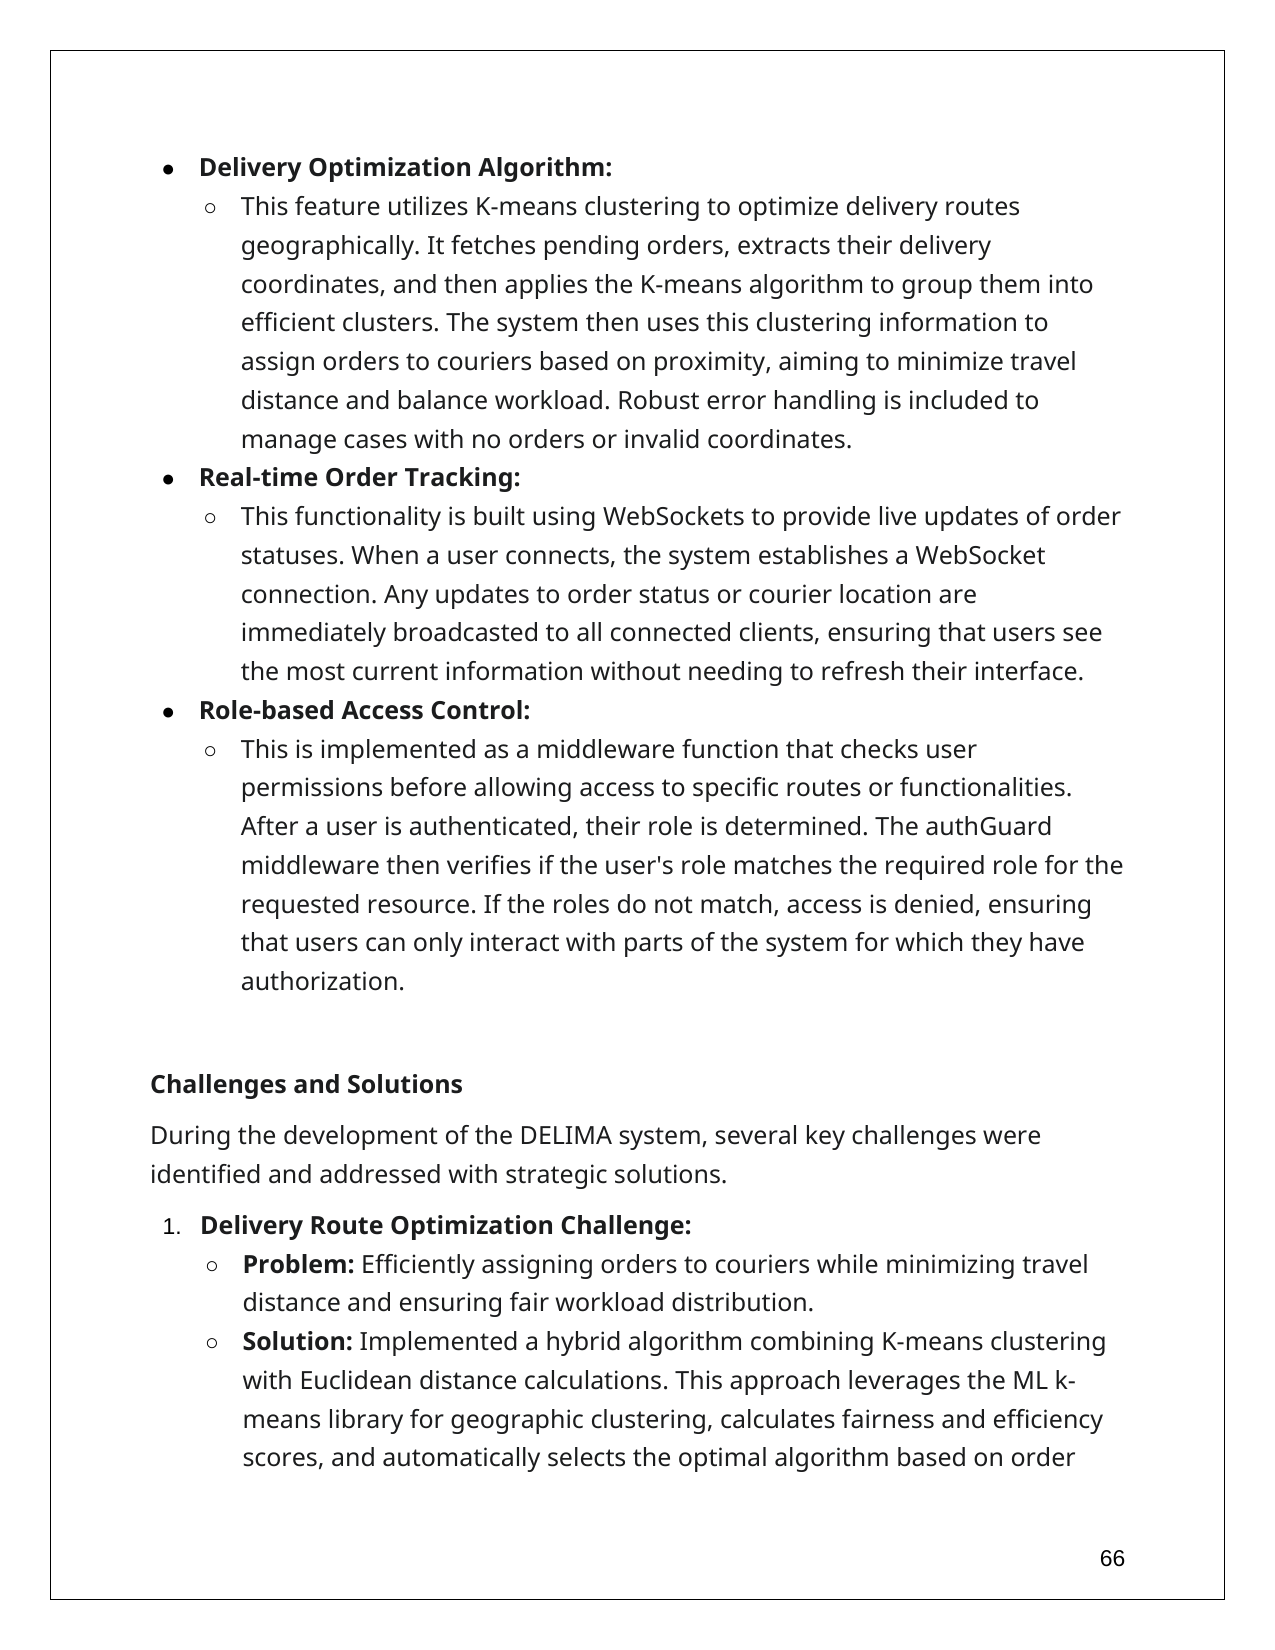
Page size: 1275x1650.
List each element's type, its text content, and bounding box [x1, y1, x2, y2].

list Delivery Optimization Algorithm: [161, 150, 1125, 184]
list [205, 1324, 1125, 1474]
list Role-based Access Control: [161, 692, 1125, 727]
subtitle Challenges and Solutions [150, 1066, 1125, 1100]
list This functionality is built using WebSockets to provide live updates of order statuses. When a user connects, the system establishes a WebSocket connection. Any updates to order status or courier location are immediately broadcasted to all connected clients, ensuring that users see the most current information without needing to refresh their interface. [203, 499, 1125, 688]
list This is implemented as a middleware function that checks user permissions before allowing access to specific routes or functionalities. After a user is authenticated, their role is determined. The authGuard middleware then verifies if the user's role matches the required role for the requested resource. If the roles do not match, access is denied, ensuring that users can only interact with parts of the system for which they have authorization. [203, 731, 1125, 998]
list Delivery Route Optimization Challenge: [162, 1207, 1125, 1242]
list This feature utilizes K-means clustering to optimize delivery routes geographically. It fetches pending orders, extracts their delivery coordinates, and then applies the K-means algorithm to group them into efficient clusters. The system then uses this clustering information to assign orders to couriers based on proximity, aiming to minimize travel distance and balance workload. Robust error handling is included to manage cases with no orders or invalid coordinates. [203, 189, 1125, 455]
text During the development of the DELIMA system, several key challenges were identified and addressed with strategic solutions. [150, 1117, 1125, 1190]
list Real-time Order Tracking: [161, 460, 1125, 494]
list Problem: Efficiently assigning orders to couriers while minimizing travel distance and ensuring fair workload distribution. [205, 1246, 1125, 1319]
